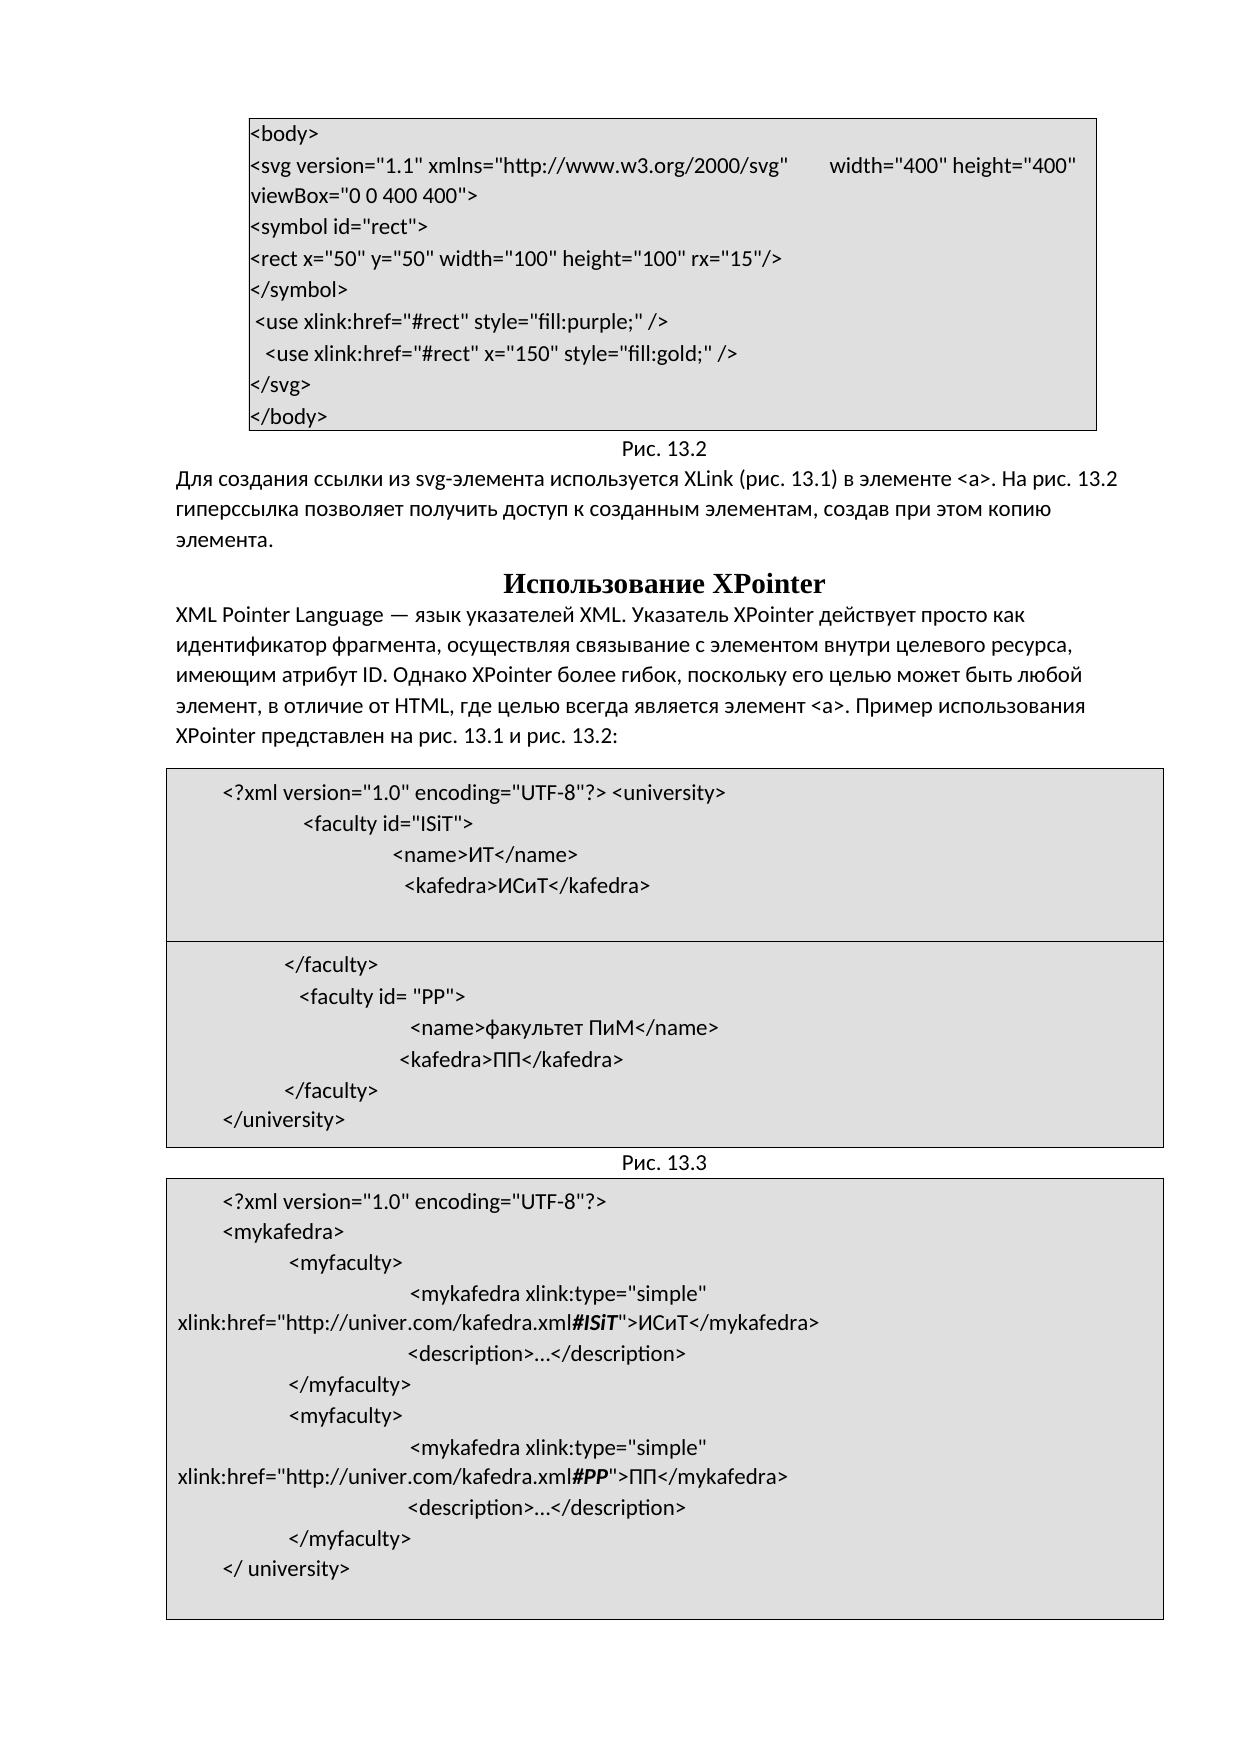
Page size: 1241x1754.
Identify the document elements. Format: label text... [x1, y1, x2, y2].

text Рис. 13.3 [192, 1148, 1137, 1176]
text Для создания ссылки из svg-элемента используется XLink (рис. 13.1) в элементе <a>. На рис. 13.2 гиперссылка позволяет получить доступ к созданным элементам, создав при этом копию элемента. [176, 464, 1152, 553]
text XML Pointer Language — язык указателей XML. Указатель XPointer действует просто как идентификатор фрагмента, осуществляя связывание с элементом внутри целевого ресурса, имеющим атрибут ID. Однако XPointer более гибок, поскольку его целью может быть любой элемент, в отличие от HTML, где целью всегда является элемент <а>. Пример использования XPointer представлен на рис. 13.1 и рис. 13.2: [176, 600, 1152, 749]
text </body> [250, 401, 1096, 430]
text </svg> [250, 369, 1096, 398]
text <use xlink:href="#rect" x="150" style="fill:gold;" /> [250, 338, 1096, 367]
text Использование XPointer [177, 567, 1152, 600]
table_header <?xml version="1.0" encoding="UTF-8"?> <university> <faculty id="ISiT"> <name>ИТ</name> <kafedra>ИСиТ</kafedra> [167, 769, 1163, 941]
table_cell </faculty> <faculty id= "PP"> <name>факультет ПиМ</name> <kafedra>ПП</kafedra> </faculty> </university> [167, 942, 1163, 1147]
text <svg version="1.1" xmlns="http://www.w3.org/2000/svg" width="400" height="400" viewBox="0 0 400 400"> [250, 150, 1096, 209]
text <use xlink:href="#rect" style="fill:purple;" /> [250, 306, 1096, 335]
text <rect x="50" y="50" width="100" height="100" rx="15"/> [250, 243, 1096, 272]
text Рис. 13.2 [192, 434, 1137, 462]
table_header <?xml version="1.0" encoding="UTF-8"?> <mykafedra> <myfaculty> <mykafedra xlink:type="simple" xlink:href="http://univer.com/kafedra.xml#ISiT">ИСиТ</mykafedra> <description>…</description> </myfaculty> <myfaculty> <mykafedra xlink:type="simple" xlink:href="http://univer.com/kafedra.xml#PP">ПП</mykafedra> <description>…</description> </myfaculty> </ university> [167, 1179, 1163, 1619]
text <body> [250, 119, 1096, 147]
text <symbol id="rect"> [250, 211, 1096, 241]
text </symbol> [250, 274, 1096, 304]
